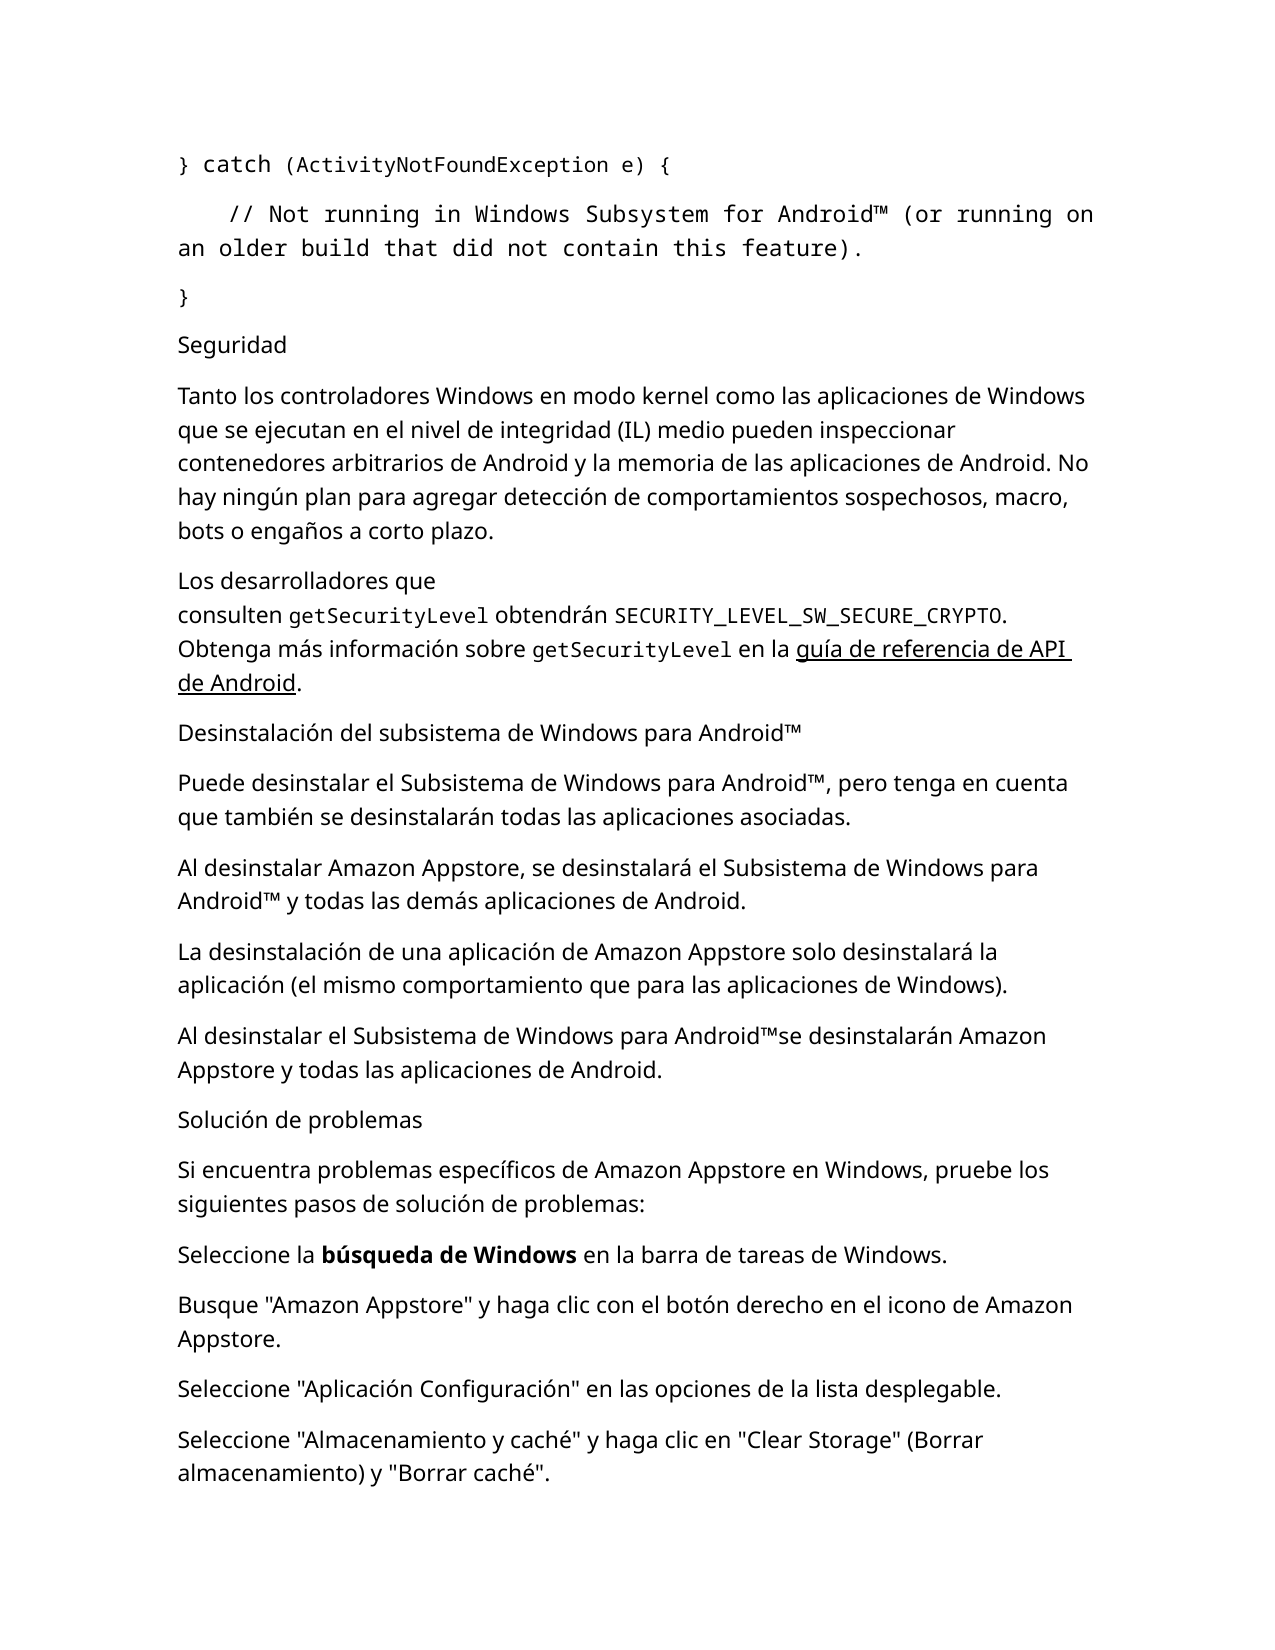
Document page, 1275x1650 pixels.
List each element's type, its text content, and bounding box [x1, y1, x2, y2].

text Seguridad [177, 329, 1098, 361]
text Si encuentra problemas específicos de Amazon Appstore en Windows, pruebe los siguientes pasos de solución de problemas: [177, 1154, 1098, 1219]
text Seleccione "Almacenamiento y caché" y haga clic en "Clear Storage" (Borrar almacenamiento) y "Borrar caché". [177, 1424, 1098, 1489]
text Busque "Amazon Appstore" y haga clic con el botón derecho en el icono de Amazon Appstore. [177, 1289, 1098, 1354]
text Seleccione "Aplicación Configuración" en las opciones de la lista desplegable. [177, 1373, 1098, 1404]
text // Not running in Windows Subsystem for Android™️ (or running on an older build that did not contain this feature). [177, 198, 1098, 263]
text Seleccione la búsqueda de Windows en la barra de tareas de Windows. [177, 1239, 1098, 1270]
text Tanto los controladores Windows en modo kernel como las aplicaciones de Windows que se ejecutan en el nivel de integridad (IL) medio pueden inspeccionar contenedores arbitrarios de Android y la memoria de las aplicaciones de Android. No hay ningún plan para agregar detección de comportamientos sospechosos, macro, bots o engaños a corto plazo. [177, 380, 1098, 546]
text Los desarrolladores que consulten getSecurityLevel obtendrán SECURITY_LEVEL_SW_SECURE_CRYPTO. Obtenga más información sobre getSecurityLevel en la guía de referencia de API de Android. [177, 565, 1098, 698]
text Solución de problemas [177, 1104, 1098, 1135]
text } [177, 282, 1098, 311]
text Puede desinstalar el Subsistema de Windows para Android™️, pero tenga en cuenta que también se desinstalarán todas las aplicaciones asociadas. [177, 767, 1098, 832]
text Al desinstalar Amazon Appstore, se desinstalará el Subsistema de Windows para Android™️ y todas las demás aplicaciones de Android. [177, 852, 1098, 917]
text La desinstalación de una aplicación de Amazon Appstore solo desinstalará la aplicación (el mismo comportamiento que para las aplicaciones de Windows). [177, 936, 1098, 1001]
text Desinstalación del subsistema de Windows para Android™️ [177, 717, 1098, 748]
text } catch (ActivityNotFoundException e) { [177, 148, 1098, 179]
text Al desinstalar el Subsistema de Windows para Android️™se desinstalarán Amazon Appstore y todas las aplicaciones de Android. [177, 1020, 1098, 1085]
